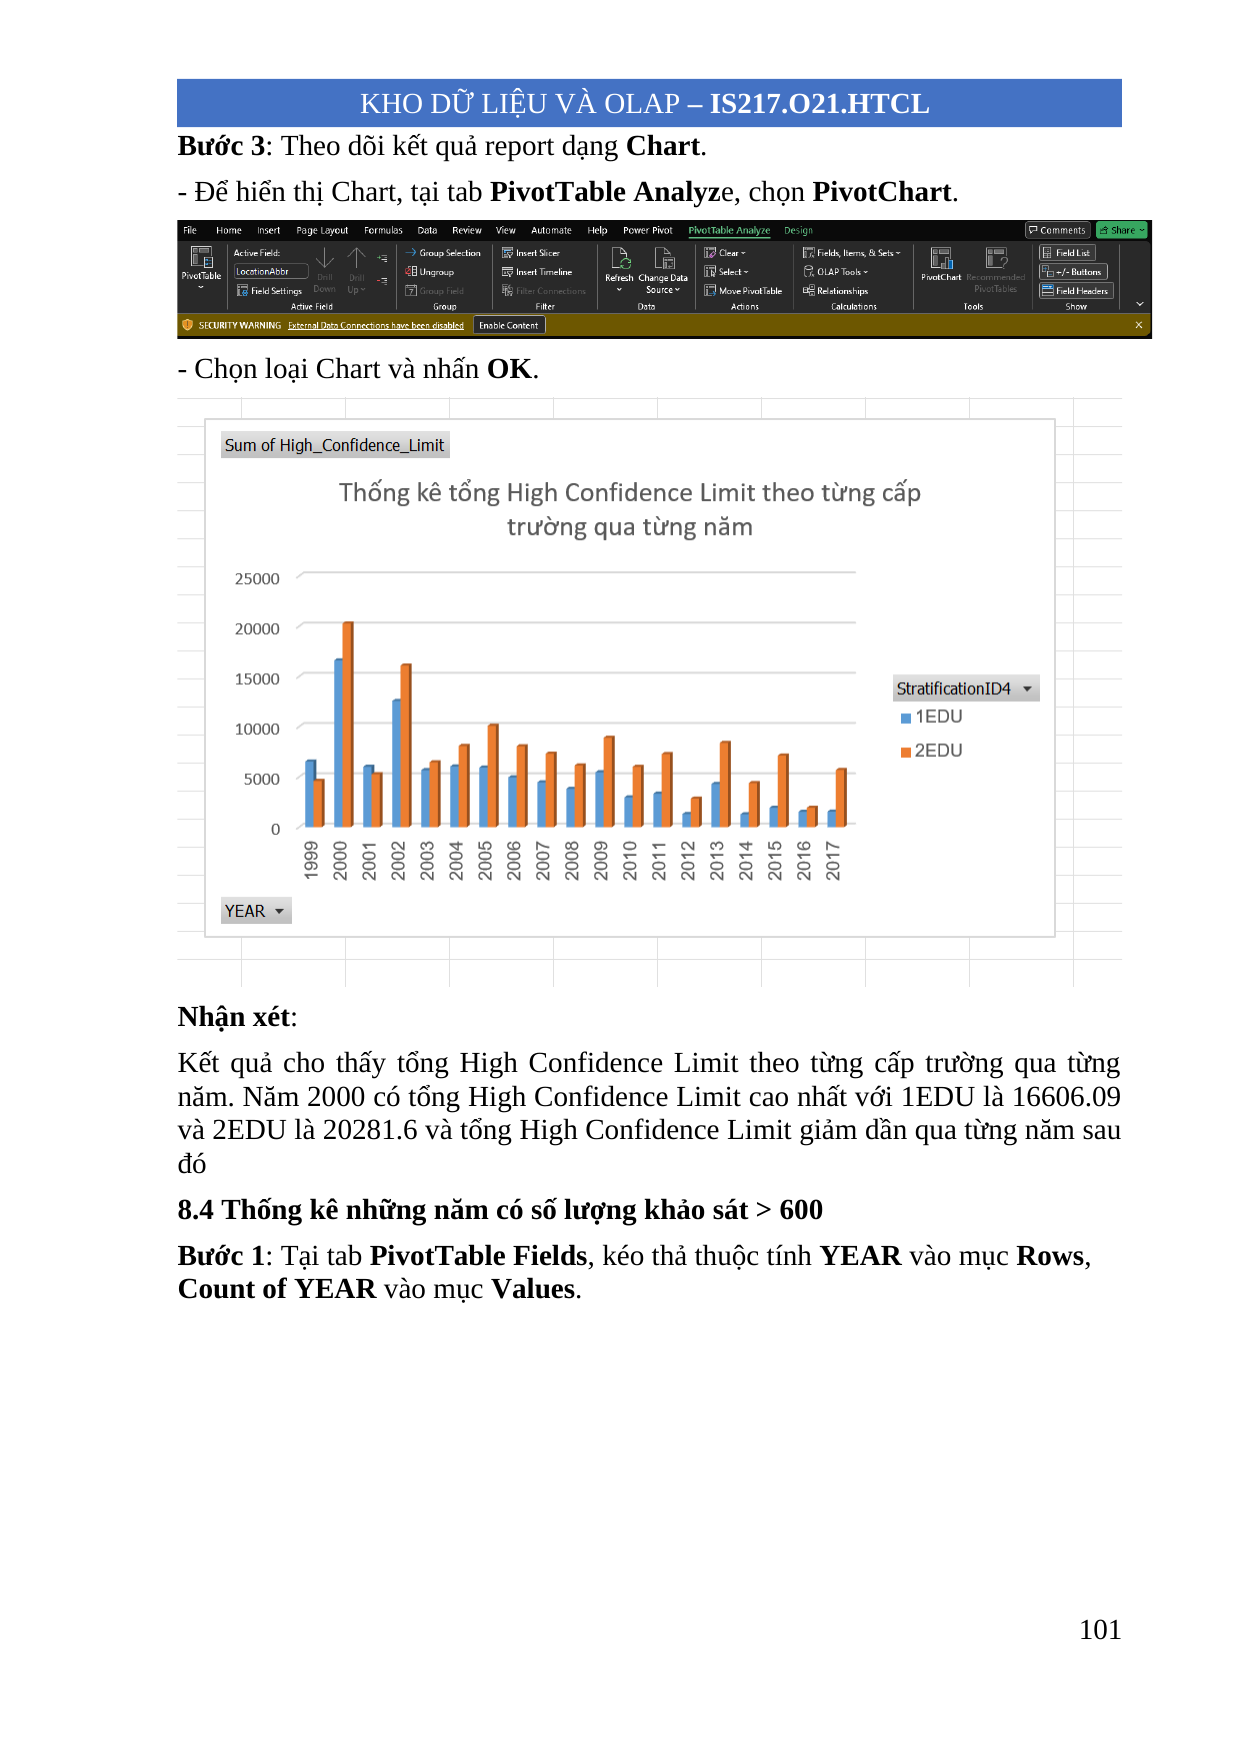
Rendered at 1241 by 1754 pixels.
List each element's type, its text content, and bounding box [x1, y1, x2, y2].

picture [177, 220, 1153, 339]
text Nhận xét: [177, 999, 1122, 1033]
text Bước 1: Tại tab PivotTable Fields, kéo thả thuộc tính YEAR vào mục Rows, Count of YEAR vào mục Values. [177, 1238, 1122, 1305]
text Kết quả cho thấy tổng High Confidence Limit theo từng cấp trường qua từng năm. Năm 2000 có tổng High Confidence Limit cao nhất với 1EDU là 16606.09 và 2EDU là 20281.6 và tổng High Confidence Limit giảm dần qua từng năm sau đó [177, 1045, 1122, 1179]
subtitle 8.4 Thống kê những năm có số lượng khảo sát > 600 [177, 1192, 1122, 1225]
text - Chọn loại Chart và nhấn OK. [177, 351, 1122, 384]
picture [177, 397, 1123, 987]
text Bước 3: Theo dõi kết quả report dạng Chart. [177, 128, 1122, 162]
text - Để hiển thị Chart, tại tab PivotTable Analyze, chọn PivotChart. [177, 174, 1122, 208]
